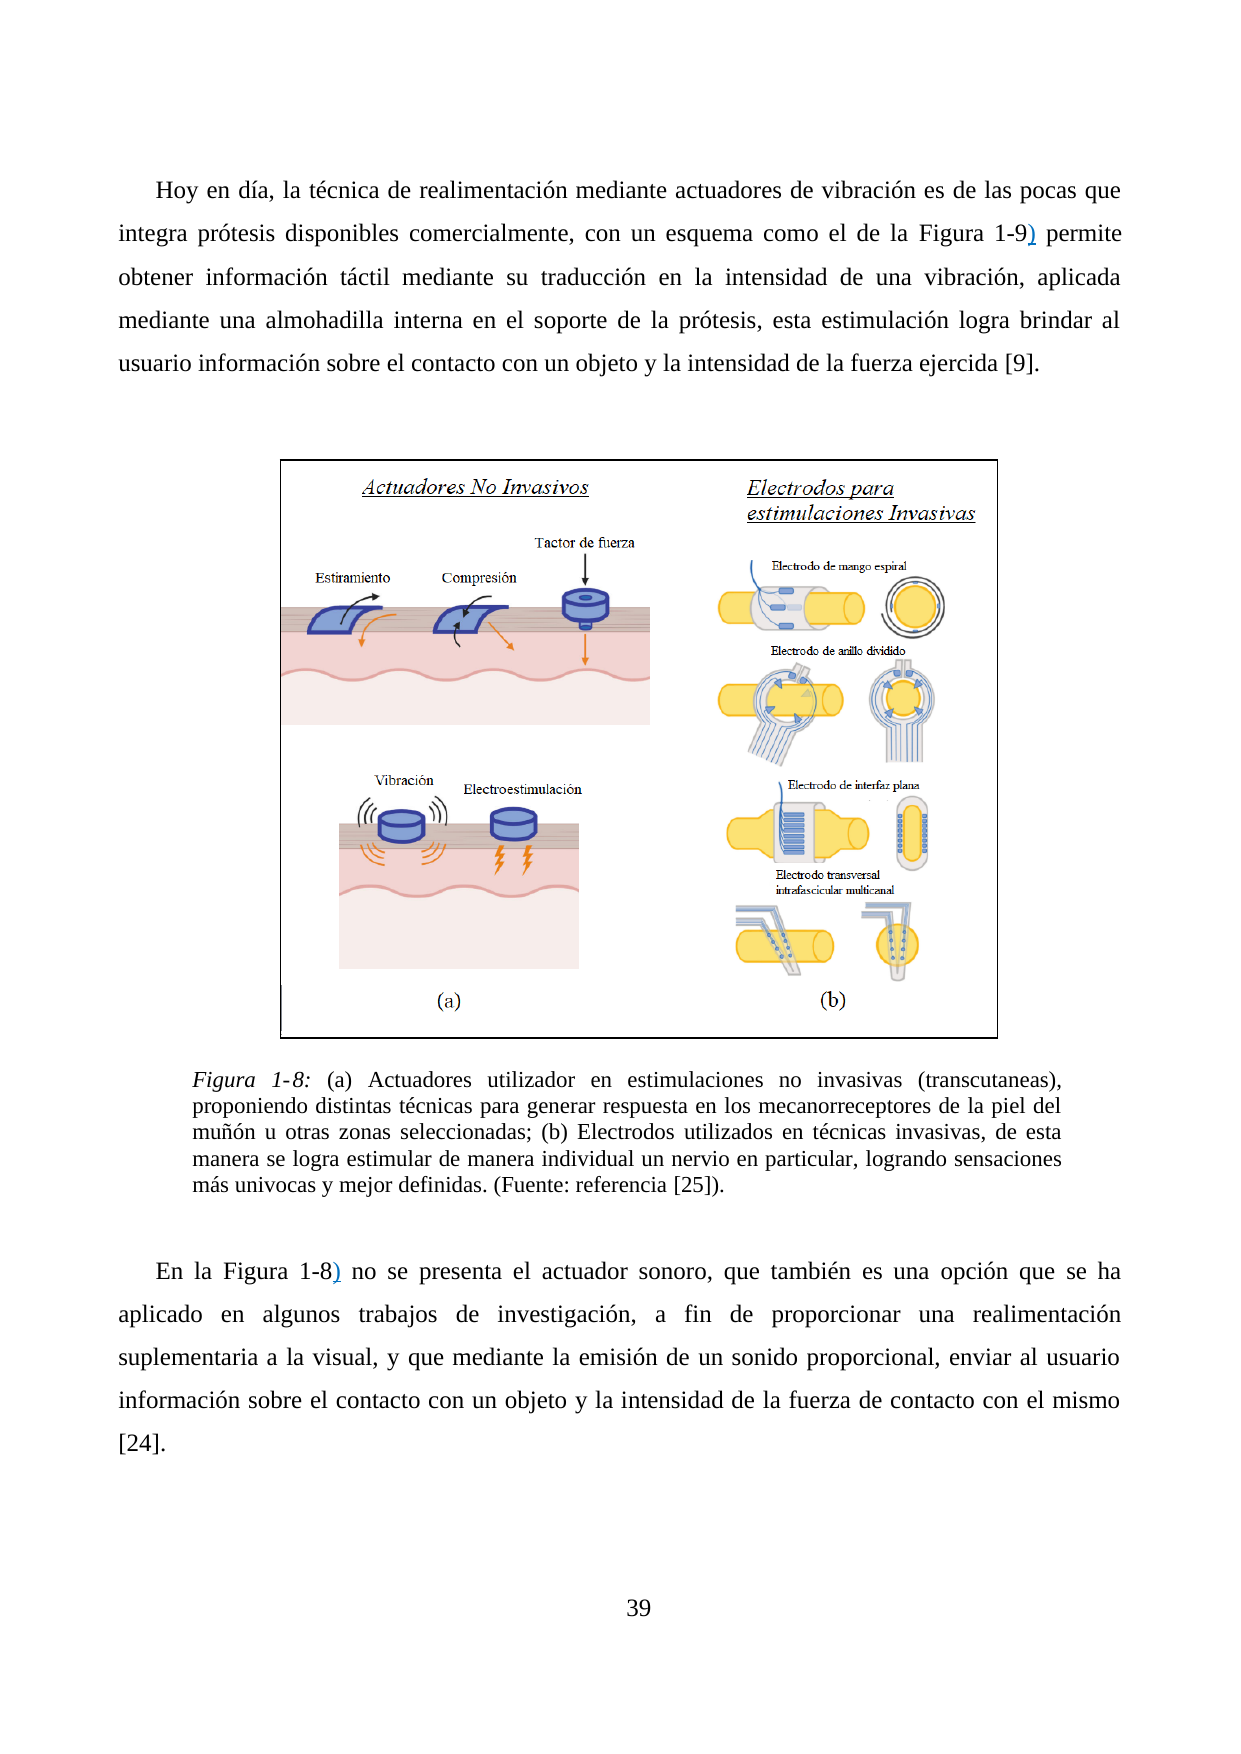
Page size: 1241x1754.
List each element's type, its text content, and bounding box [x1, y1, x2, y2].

picture [281, 461, 997, 1037]
text Hoy en día, la técnica de realimentación mediante actuadores de vibración es de las pocas que integra prótesis disponibles comercialmente, con un esquema como el de la Fig. (1-9) permite obtener información táctil mediante su traducción en la intensidad de una vibración, aplicada mediante una almohadilla interna en el soporte de la prótesis, esta estimulación logra brindar al usuario información sobre el contacto con un objeto y la intensidad de la fuerza ejercida [9]. [118, 175, 1122, 377]
text En la Fig. (1-8) no se presenta el actuador sonoro, que también es una opción que se ha aplicado en algunos trabajos de investigación, a fin de proporcionar una realimentación suplementaria a la visual, y que mediante la emisión de un sonido proporcional, enviar al usuario información sobre el contacto con un objeto y la intensidad de la fuerza de contacto con el mismo [24]. [118, 1256, 1122, 1457]
text Figura 1-8: (a) Actuadores utilizador en estimulaciones no invasivas (transcutaneas), proponiendo distintas técnicas para generar respuesta en los mecanorreceptores de la piel del muñón u otras zonas seleccionadas; (b) Electrodos utilizados en técnicas invasivas, de esta manera se logra estimular de manera individual un nervio en particular, logrando sensaciones más univocas y mejor definidas. (Fuente: referencia [25]). [192, 1066, 1063, 1197]
